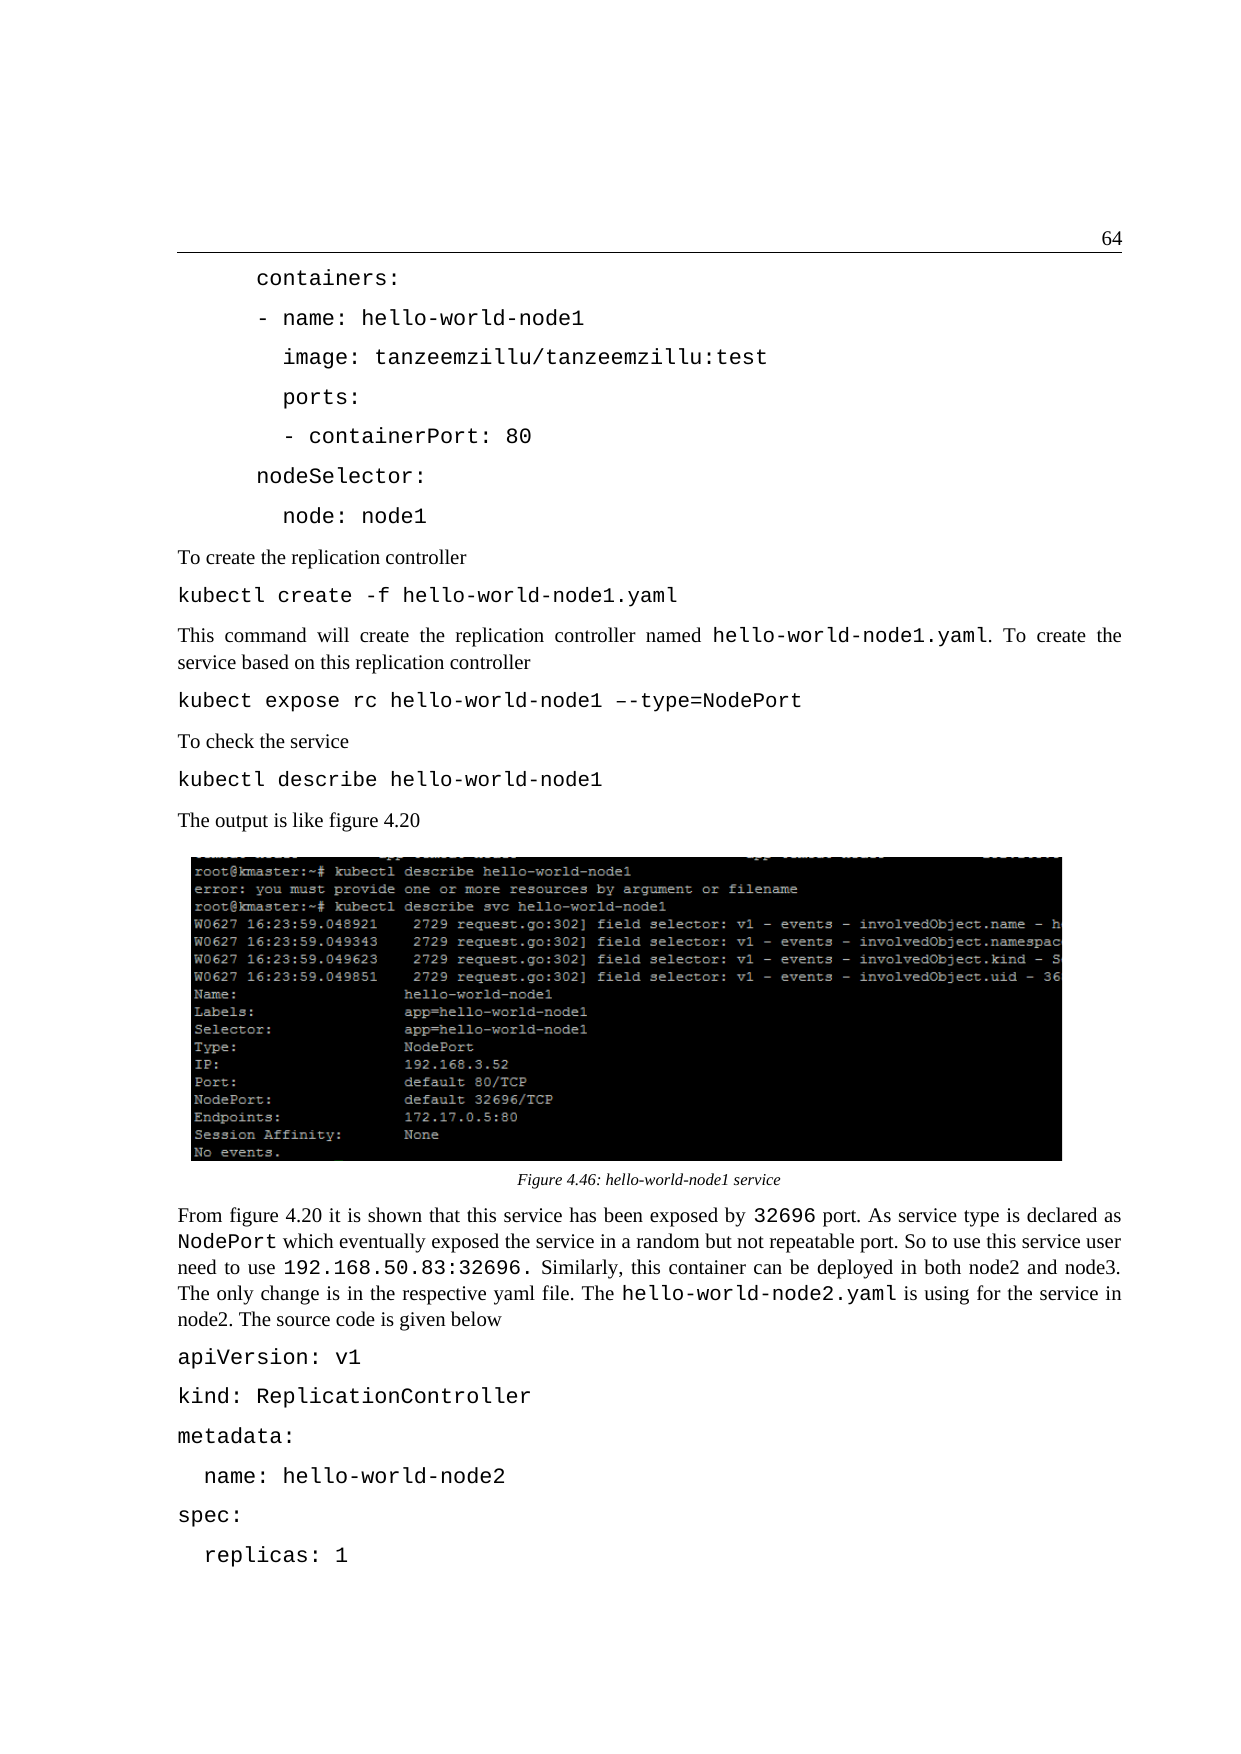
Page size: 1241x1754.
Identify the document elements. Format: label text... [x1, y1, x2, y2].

text node: node1 [177, 505, 1122, 530]
text apiVersion: v1 [177, 1346, 1122, 1371]
picture [191, 857, 1063, 1161]
text ports: [177, 386, 1122, 411]
text nodeSelector: [177, 465, 1122, 490]
text metadata: [177, 1425, 1122, 1450]
text kind: ReplicationController [177, 1385, 1122, 1410]
text From figure 4.20 it is shown that this service has been exposed by 32696 port. As service type is declared as NodePort which eventually exposed the service in a random but not repeatable port. So to use this service user need to use 192.168.50.83:32696. Similarly, this container can be deployed in both node2 and node3. The only change is in the respective yaml file. The hello-world-node2.yaml is using for the service in node2. The source code is given below [177, 1203, 1122, 1331]
text kubectl create -f hello-world-node1.yaml [177, 584, 1122, 609]
text To check the service [177, 728, 1122, 753]
text This command will create the replication controller named hello-world-node1.yaml. To create the service based on this replication controller [177, 623, 1122, 674]
text image: tanzeemzillu/tanzeemzillu:test [177, 346, 1122, 371]
text replicas: 1 [177, 1544, 1122, 1569]
text - containerPort: 80 [177, 426, 1122, 451]
text spec: [177, 1504, 1122, 1529]
text kubectl describe hello-world-node1 [177, 768, 1122, 793]
text name: hello-world-node2 [177, 1464, 1122, 1489]
text The output is like figure 4.20 [177, 807, 1122, 832]
text - name: hello-world-node1 [177, 307, 1122, 332]
text kubect expose rc hello-world-node1 –-type=NodePort [177, 689, 1122, 714]
text To create the replication controller [177, 544, 1122, 569]
text containers: [177, 267, 1122, 292]
